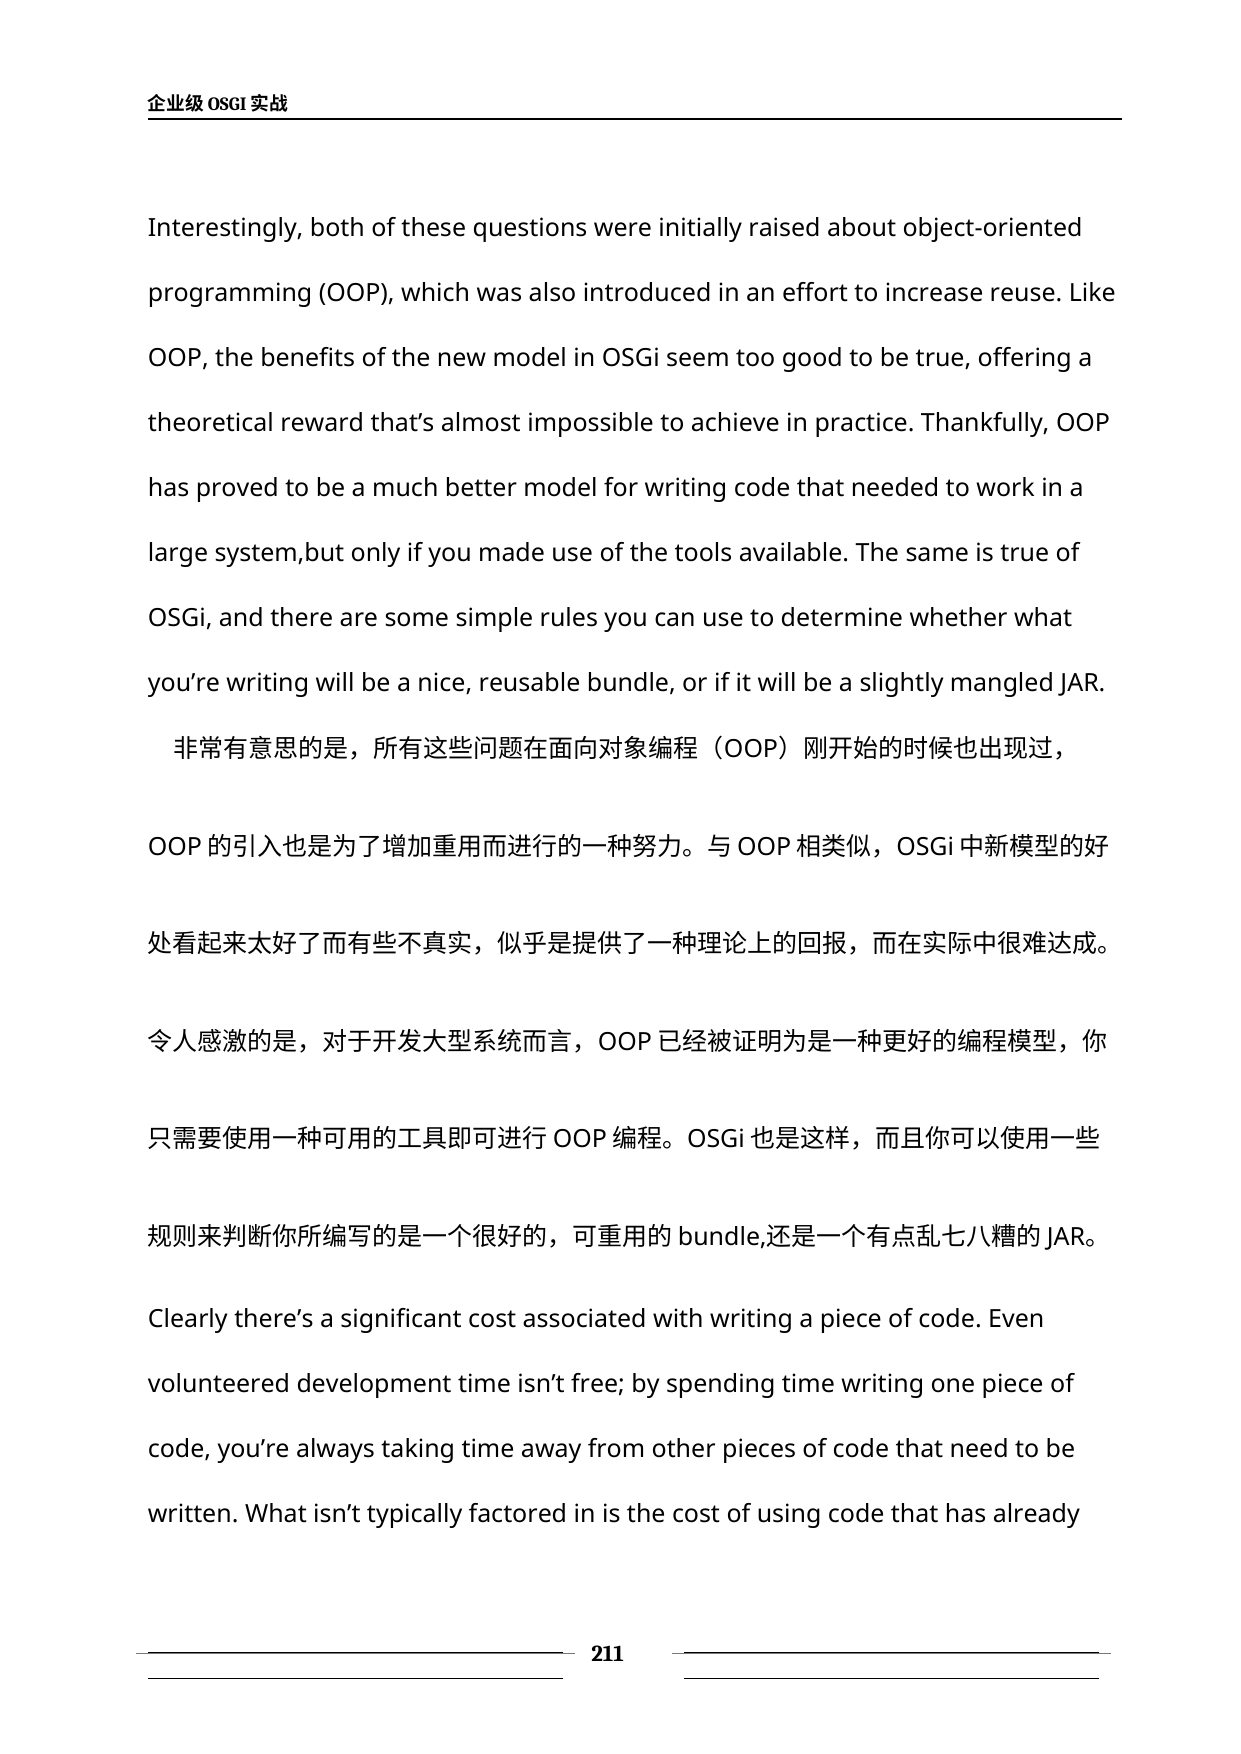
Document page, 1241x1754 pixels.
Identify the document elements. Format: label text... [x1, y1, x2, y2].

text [148, 1285, 1122, 1545]
text Interestingly, both of these questions were initially raised about object-oriented programming (OOP), which was also introduced in an effort to increase reuse. Like OOP, the benefits of the new model in OSGi seem too good to be true, offering a theoretical reward that’s almost impossible to achieve in practice. Thankfully, OOP has proved to be a much better model for writing code that needed to work in a large system,but only if you made use of the tools available. The same is true of OSGi, and there are some simple rules you can use to determine whether what you’re writing will be a nice, reusable bundle, or if it will be a slightly mangled JAR. [148, 194, 1122, 714]
text 非常有意思的是，所有这些问题在面向对象编程（OOP）刚开始的时候也出现过，OOP的引入也是为了增加重用而进行的一种努力。与OOP相类似，OSGi中新模型的好处看起来太好了而有些不真实，似乎是提供了一种理论上的回报，而在实际中很难达成。令人感激的是，对于开发大型系统而言，OOP已经被证明为是一种更好的编程模型，你只需要使用一种可用的工具即可进行OOP编程。OSGi也是这样，而且你可以使用一些规则来判断你所编写的是一个很好的，可重用的bundle,还是一个有点乱七八糟的JAR。 [148, 714, 1122, 1267]
